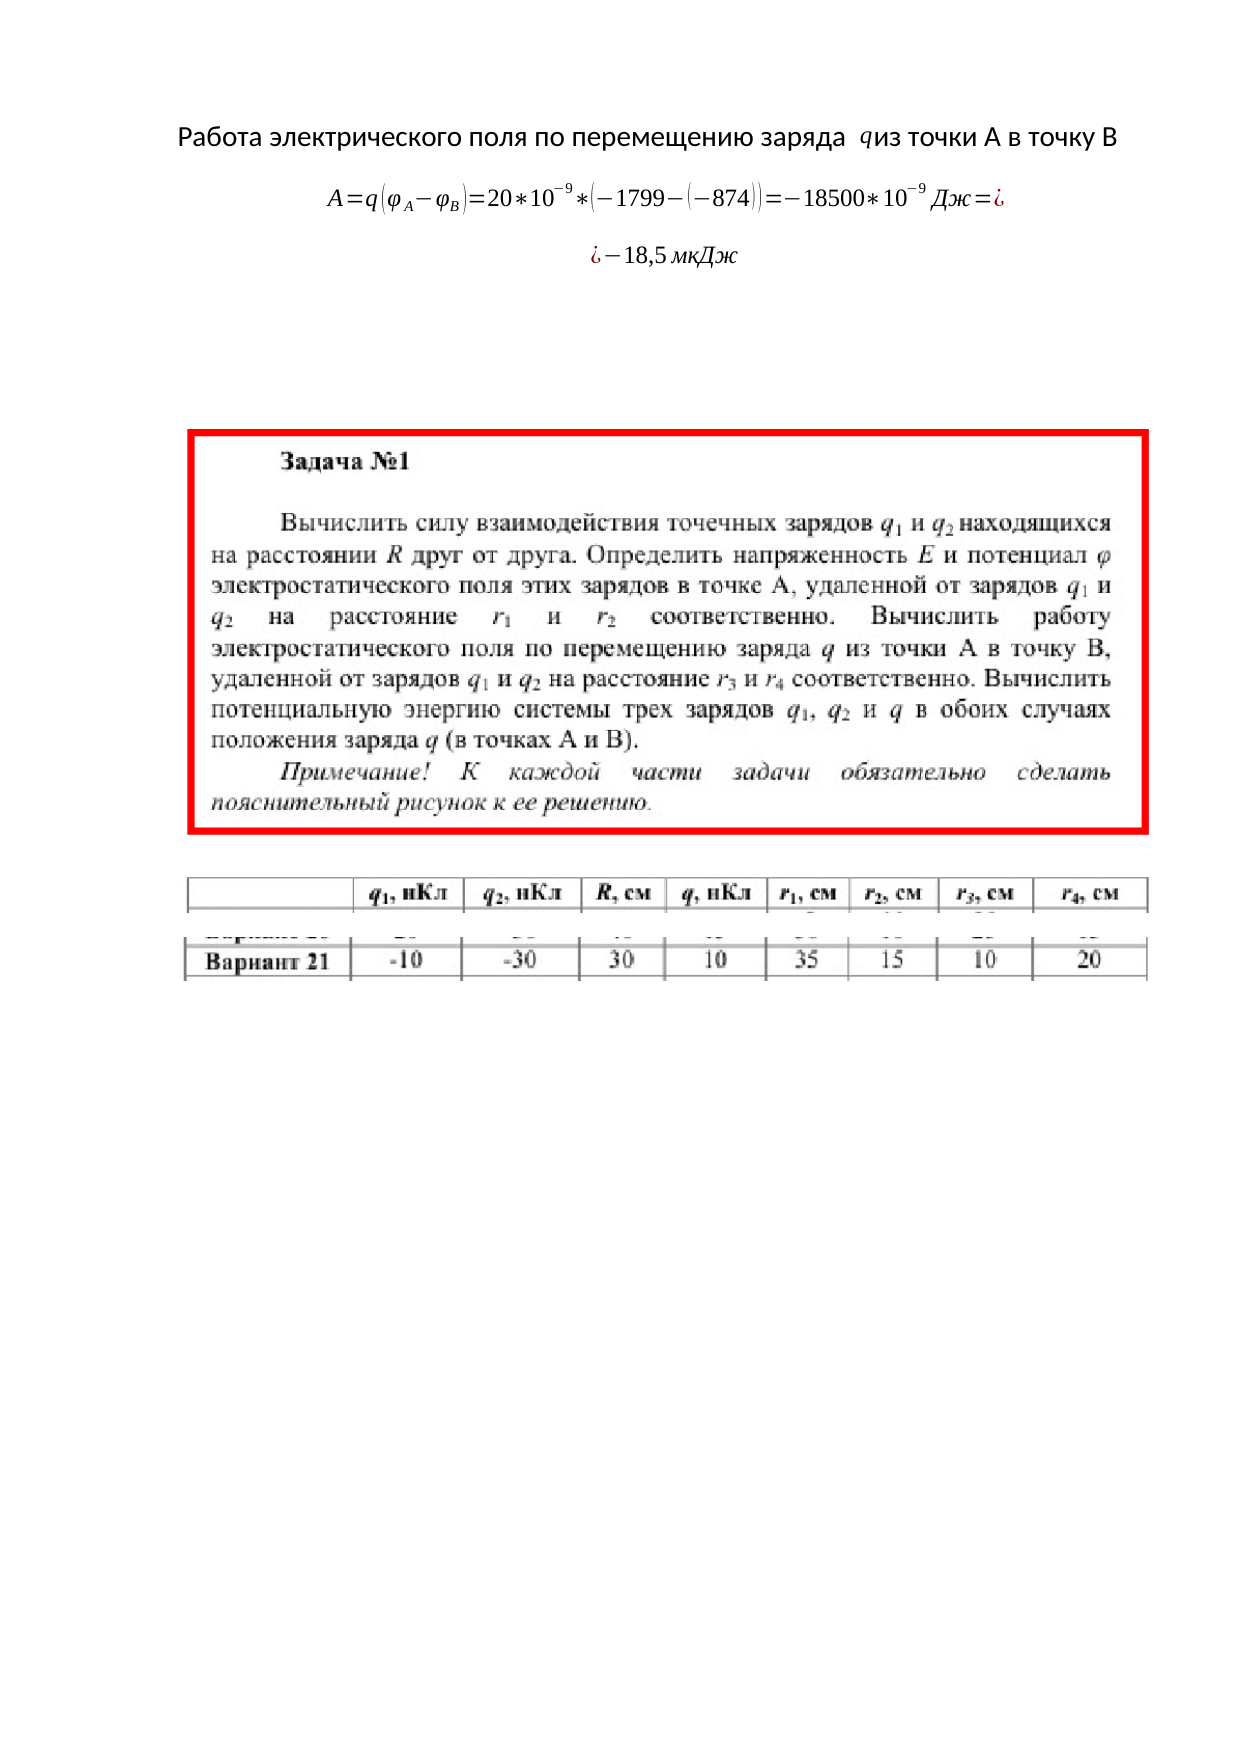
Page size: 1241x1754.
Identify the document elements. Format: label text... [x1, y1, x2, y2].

picture [177, 429, 1152, 841]
picture [177, 865, 1152, 913]
text Работа электрического поля по перемещению заряда из точки А в точку В [177, 118, 1152, 154]
picture [177, 937, 1152, 981]
